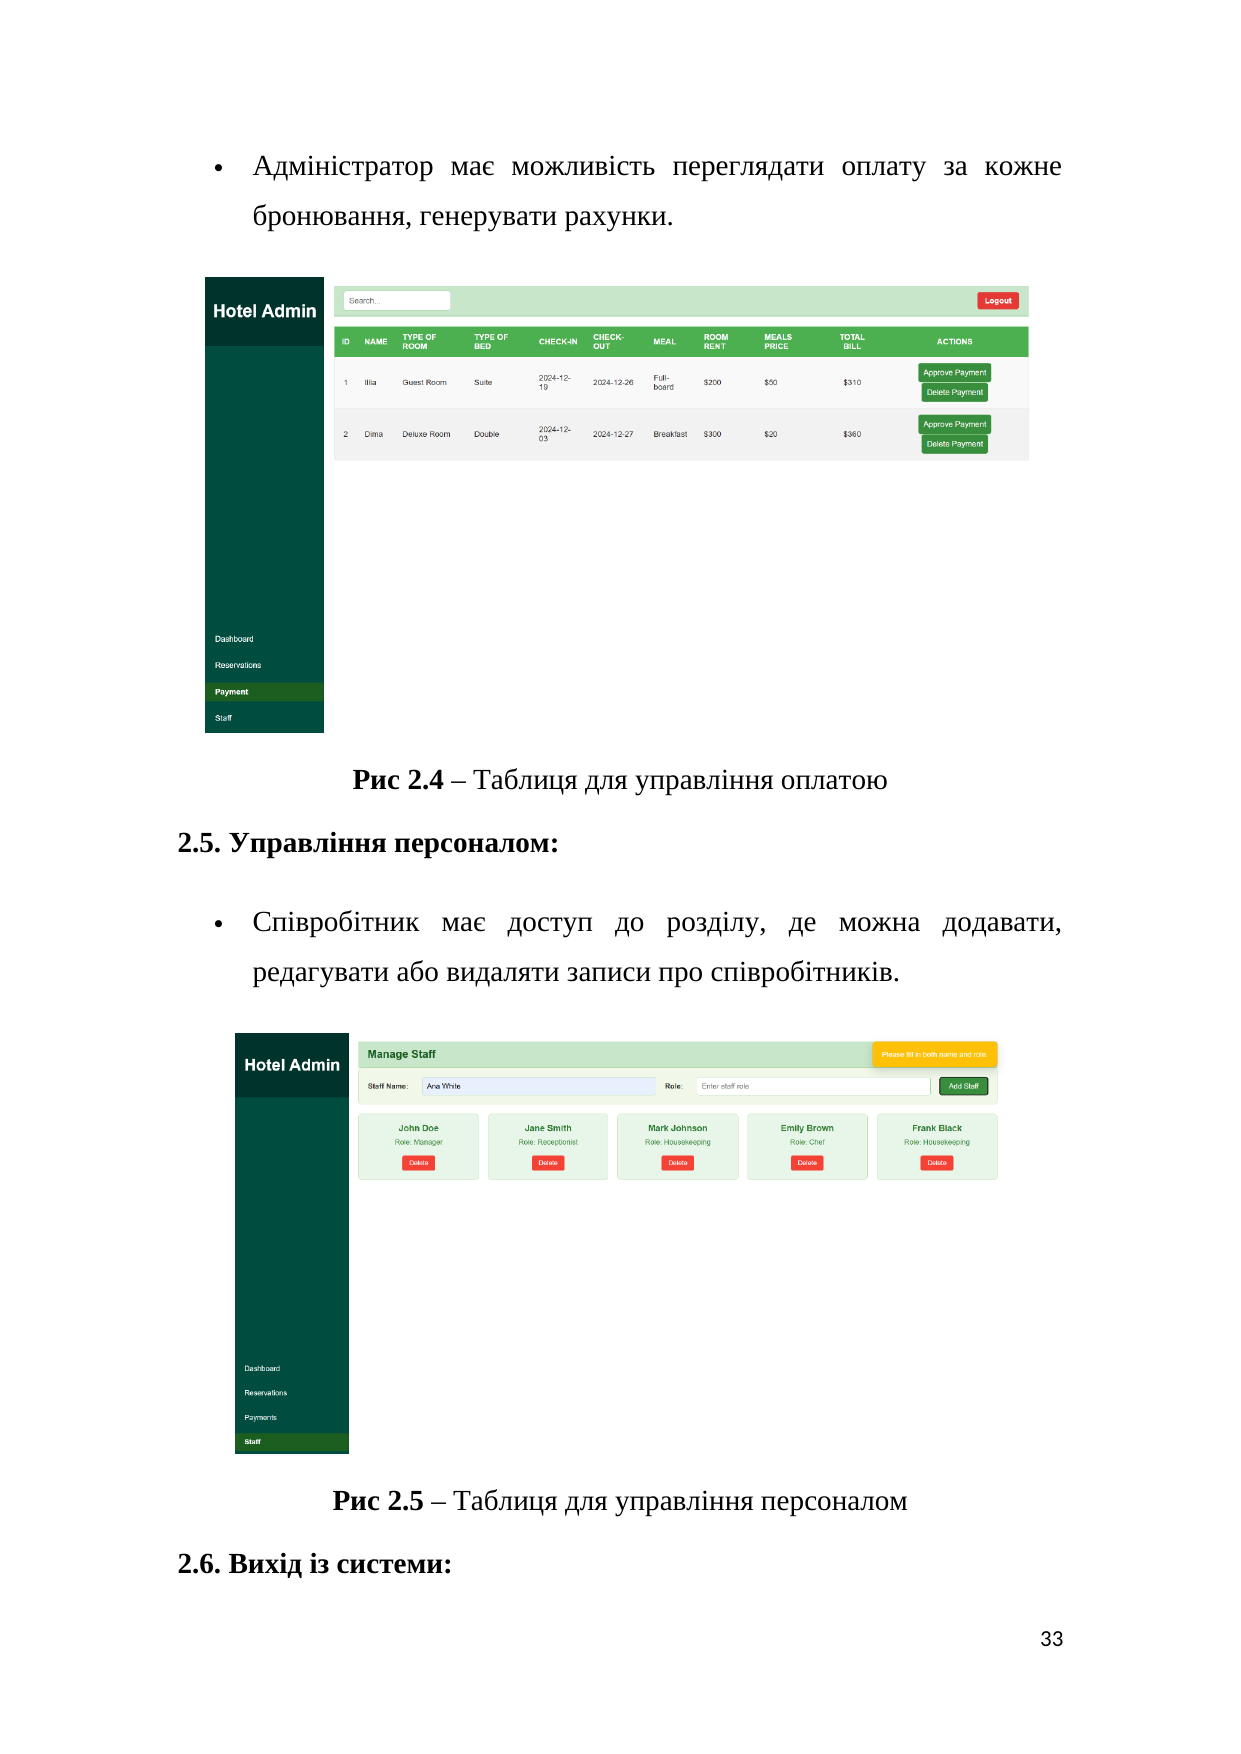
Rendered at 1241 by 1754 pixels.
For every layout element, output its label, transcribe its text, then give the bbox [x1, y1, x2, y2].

list Співробітник має доступ до розділу, де можна додавати, редагувати або видаляти записи про співробітників. [215, 904, 1063, 988]
text 2.5. Управління персоналом: [177, 825, 1063, 858]
picture [205, 277, 1036, 733]
text Рис 2.5 – Таблиця для управління персоналом [177, 1483, 1063, 1517]
picture [235, 1033, 1005, 1454]
text 2.6. Вихід із системи: [177, 1546, 1063, 1579]
list Адміністратор має можливість переглядати оплату за кожне бронювання, генерувати рахунки. [215, 148, 1063, 232]
text Рис 2.4 – Таблиця для управління оплатою [177, 762, 1063, 796]
